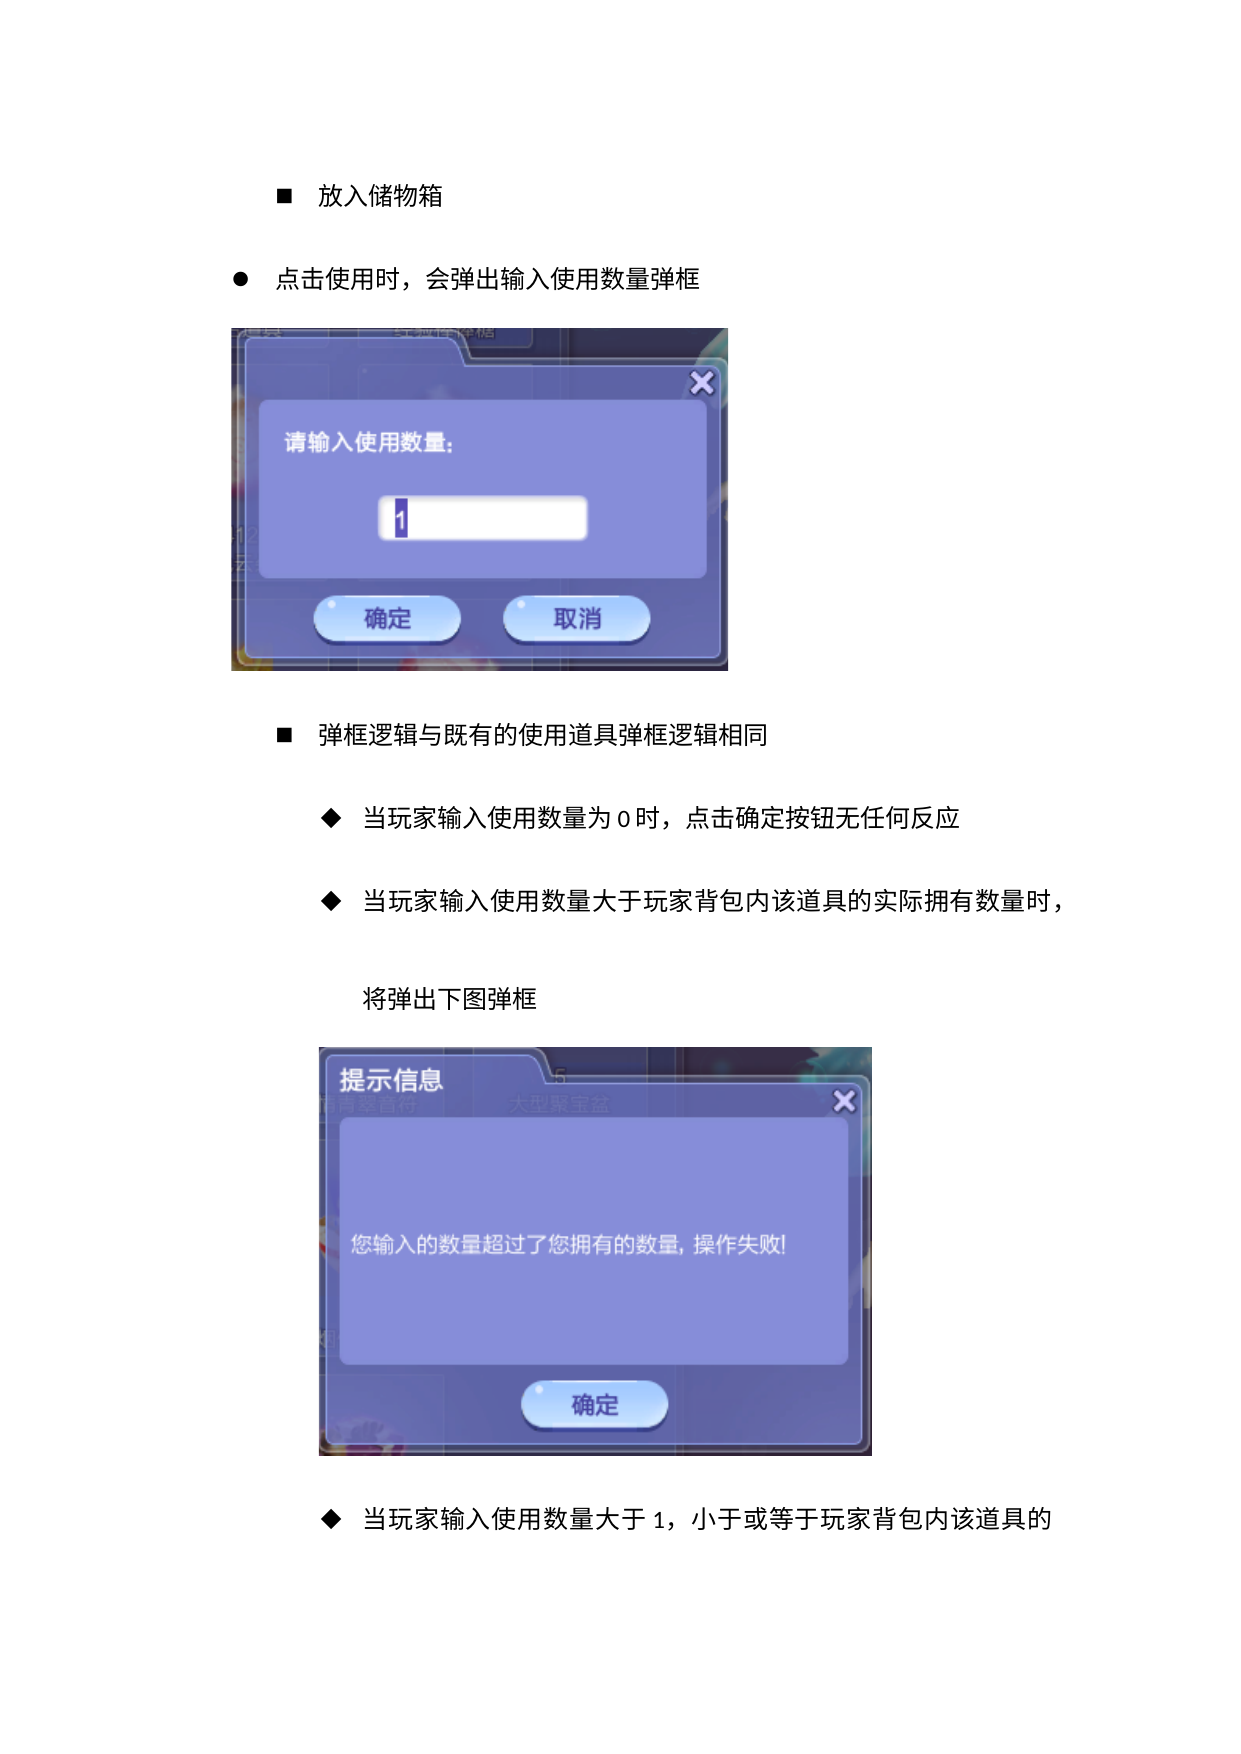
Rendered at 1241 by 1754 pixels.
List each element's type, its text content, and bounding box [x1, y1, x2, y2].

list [319, 1486, 1053, 1551]
list 弹框逻辑与既有的使用道具弹框逻辑相同 [275, 701, 1053, 766]
picture [318, 1047, 872, 1456]
list 当玩家输入使用数量大于玩家背包内该道具的实际拥有数量时，将弹出下图弹框 [319, 867, 1053, 1030]
list 放入储物箱 [275, 162, 1053, 227]
list 当玩家输入使用数量为0时，点击确定按钮无任何反应 [319, 784, 1053, 849]
picture [231, 328, 729, 671]
list 点击使用时，会弹出输入使用数量弹框 [231, 245, 1053, 310]
